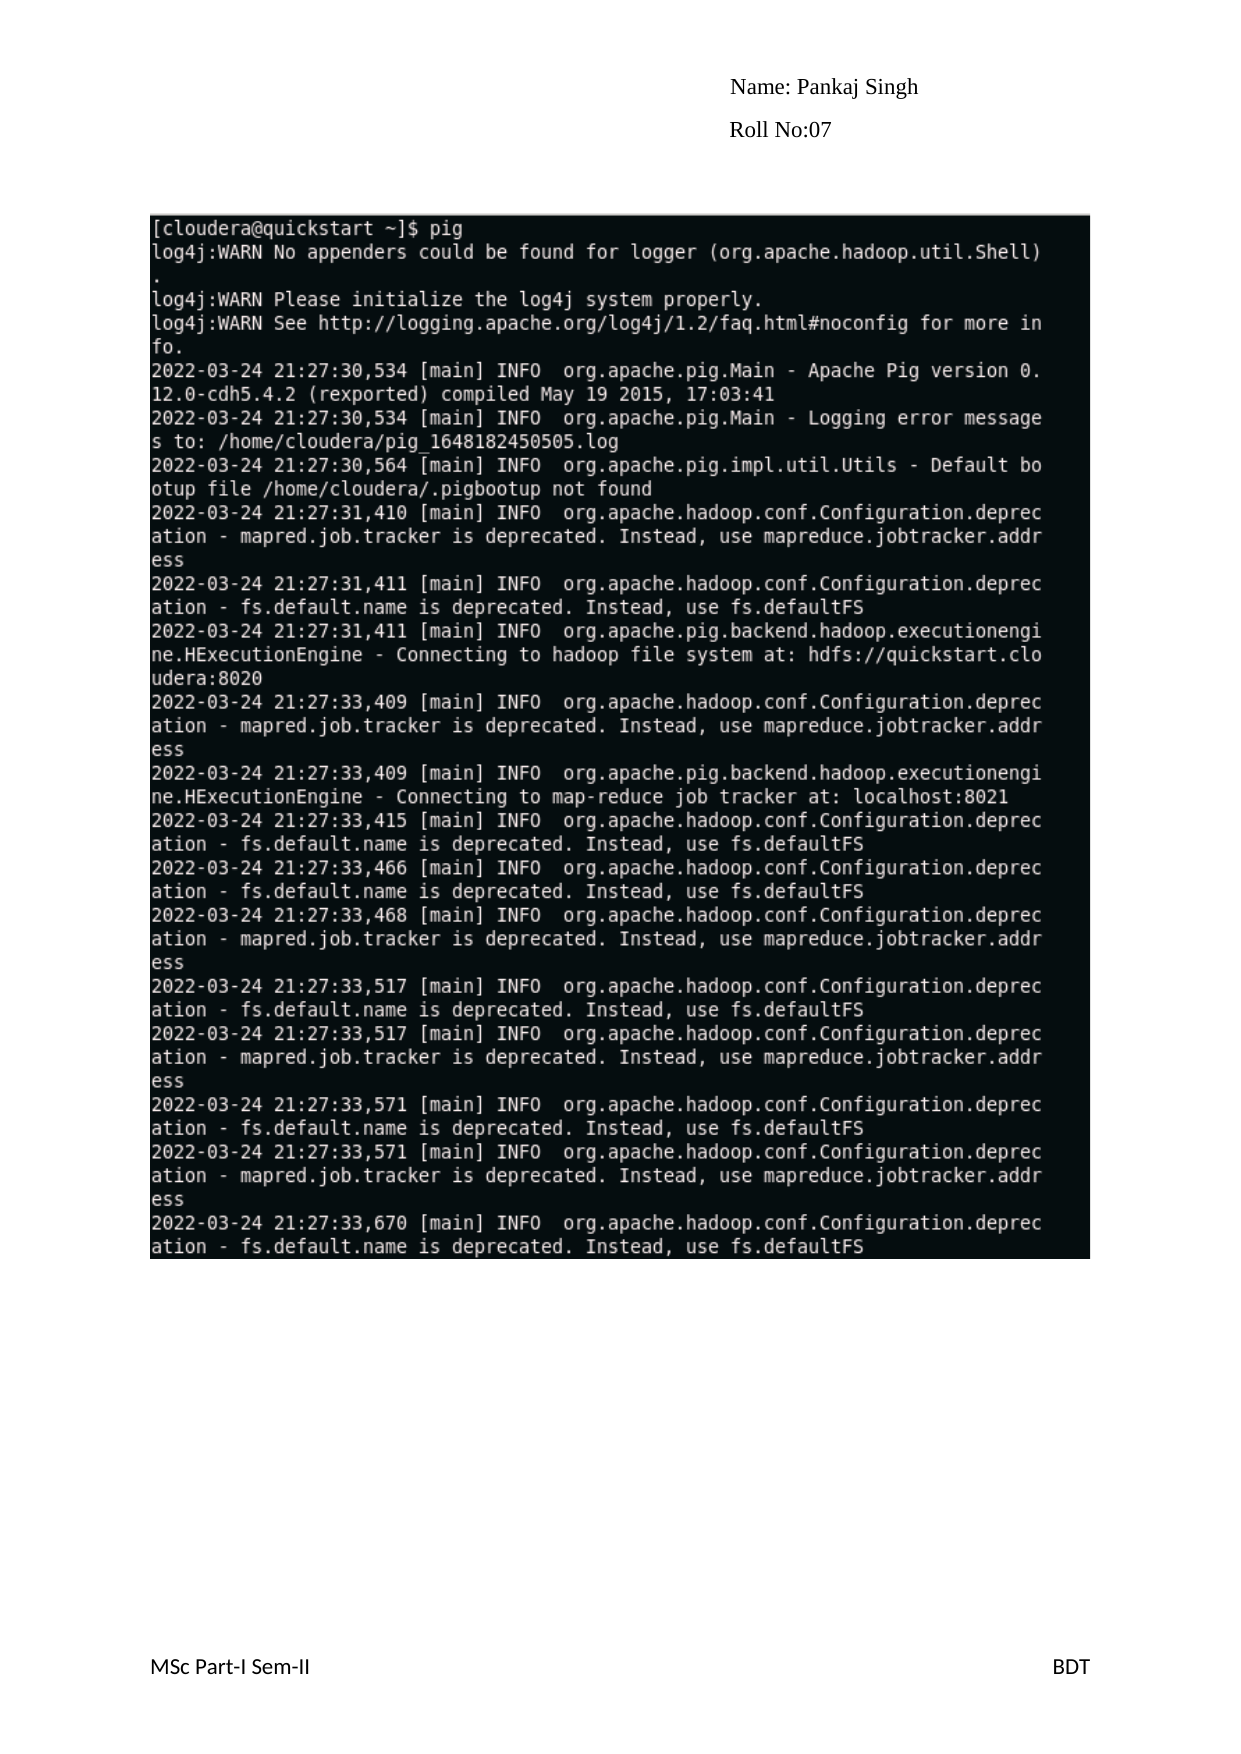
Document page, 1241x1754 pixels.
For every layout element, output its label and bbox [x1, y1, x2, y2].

picture [150, 213, 1091, 1259]
